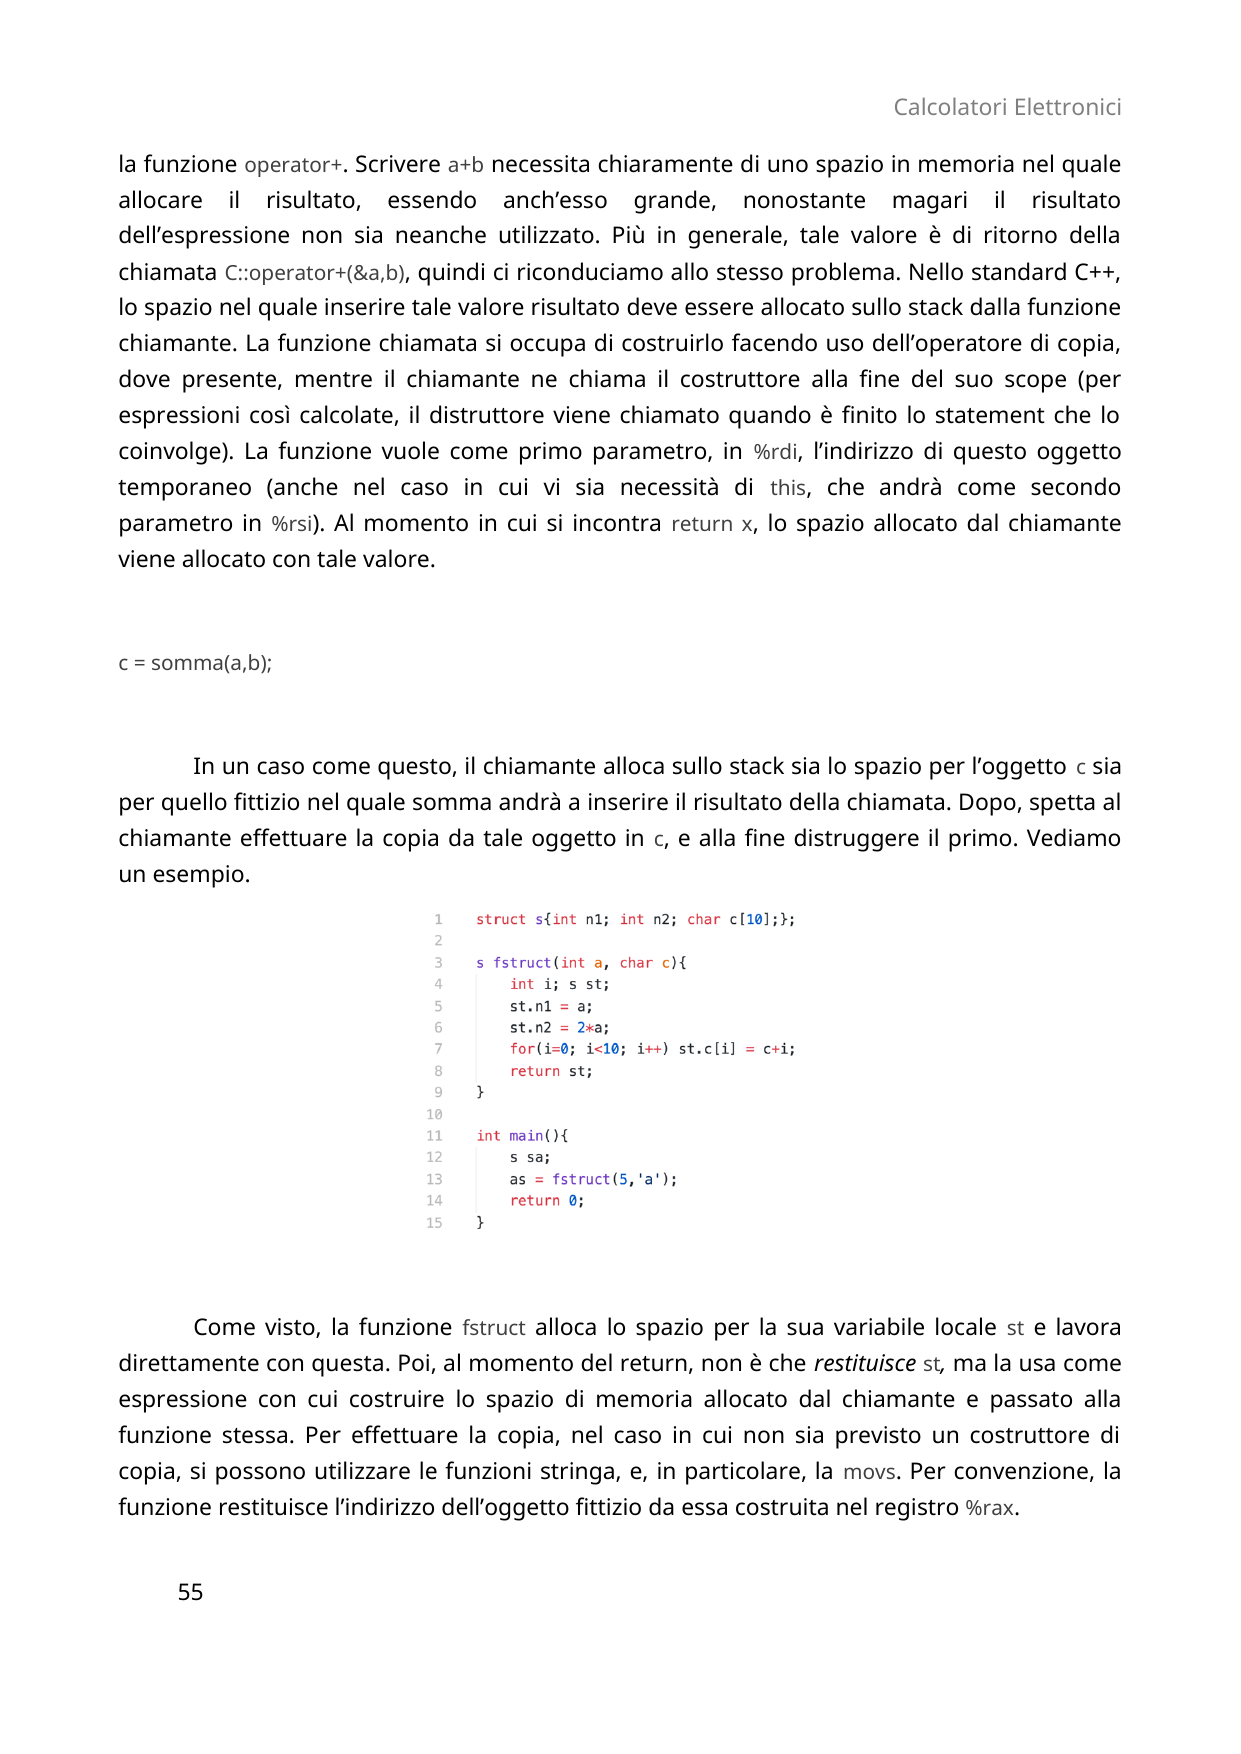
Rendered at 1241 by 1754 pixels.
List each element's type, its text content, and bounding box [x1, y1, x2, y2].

text Come visto, la funzione fstruct alloca lo spazio per la sua variabile locale st e lavora direttamente con questa. Poi, al momento del return, non è che restituisce st, ma la usa come espressione con cui costruire lo spazio di memoria allocato dal chiamante e passato alla funzione stessa. Per effettuare la copia, nel caso in cui non sia previsto un costruttore di copia, si possono utilizzare le funzioni stringa, e, in particolare, la movs. Per convenzione, la funzione restituisce l’indirizzo dell’oggetto fittizio da essa costruita nel registro %rax. [118, 1311, 1122, 1522]
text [118, 148, 1122, 574]
text c = somma(a,b); [118, 648, 1122, 677]
picture [419, 910, 881, 1237]
text In un caso come questo, il chiamante alloca sullo stack sia lo spazio per l’oggetto c sia per quello fittizio nel quale somma andrà a inserire il risultato della chiamata. Dopo, spetta al chiamante effettuare la copia da tale oggetto in c, e alla fine distruggere il primo. Vediamo un esempio. [118, 750, 1122, 889]
